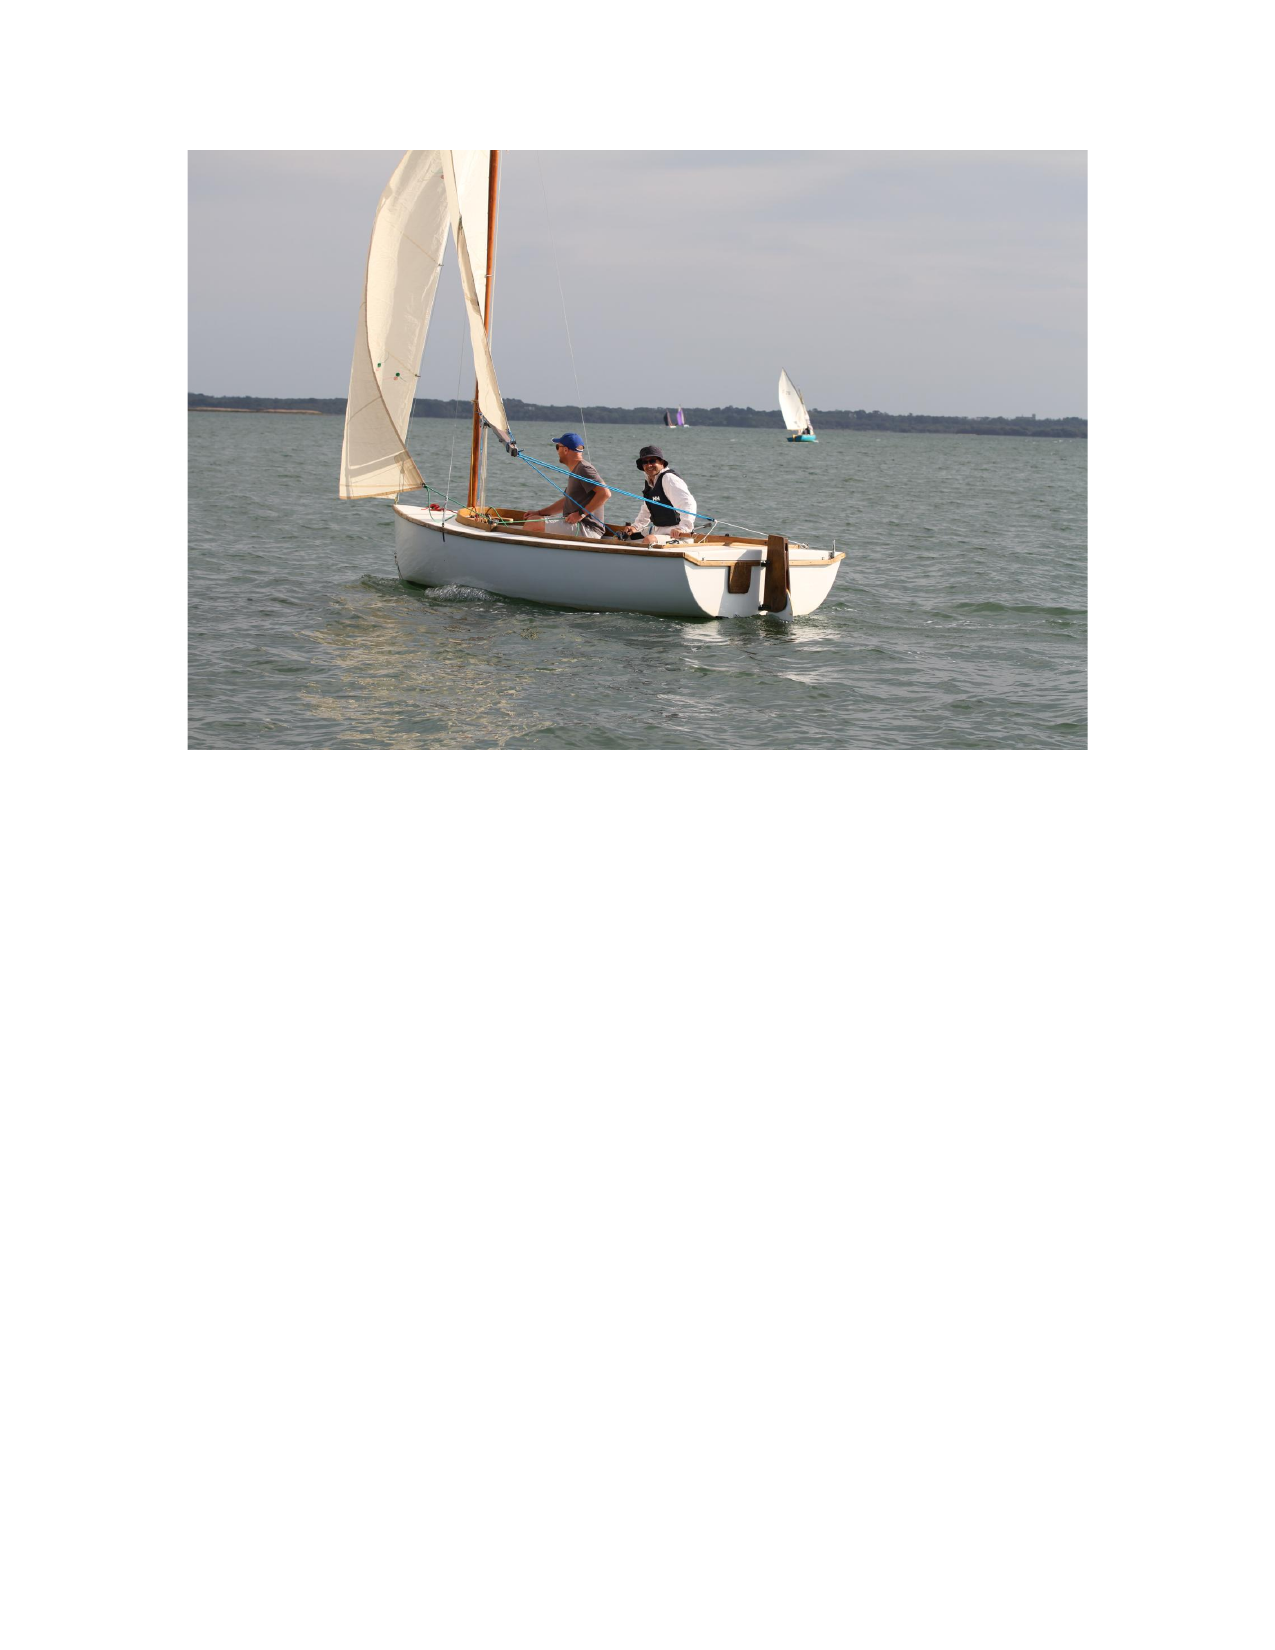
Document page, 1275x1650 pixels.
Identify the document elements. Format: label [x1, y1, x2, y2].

picture [187, 150, 1088, 750]
